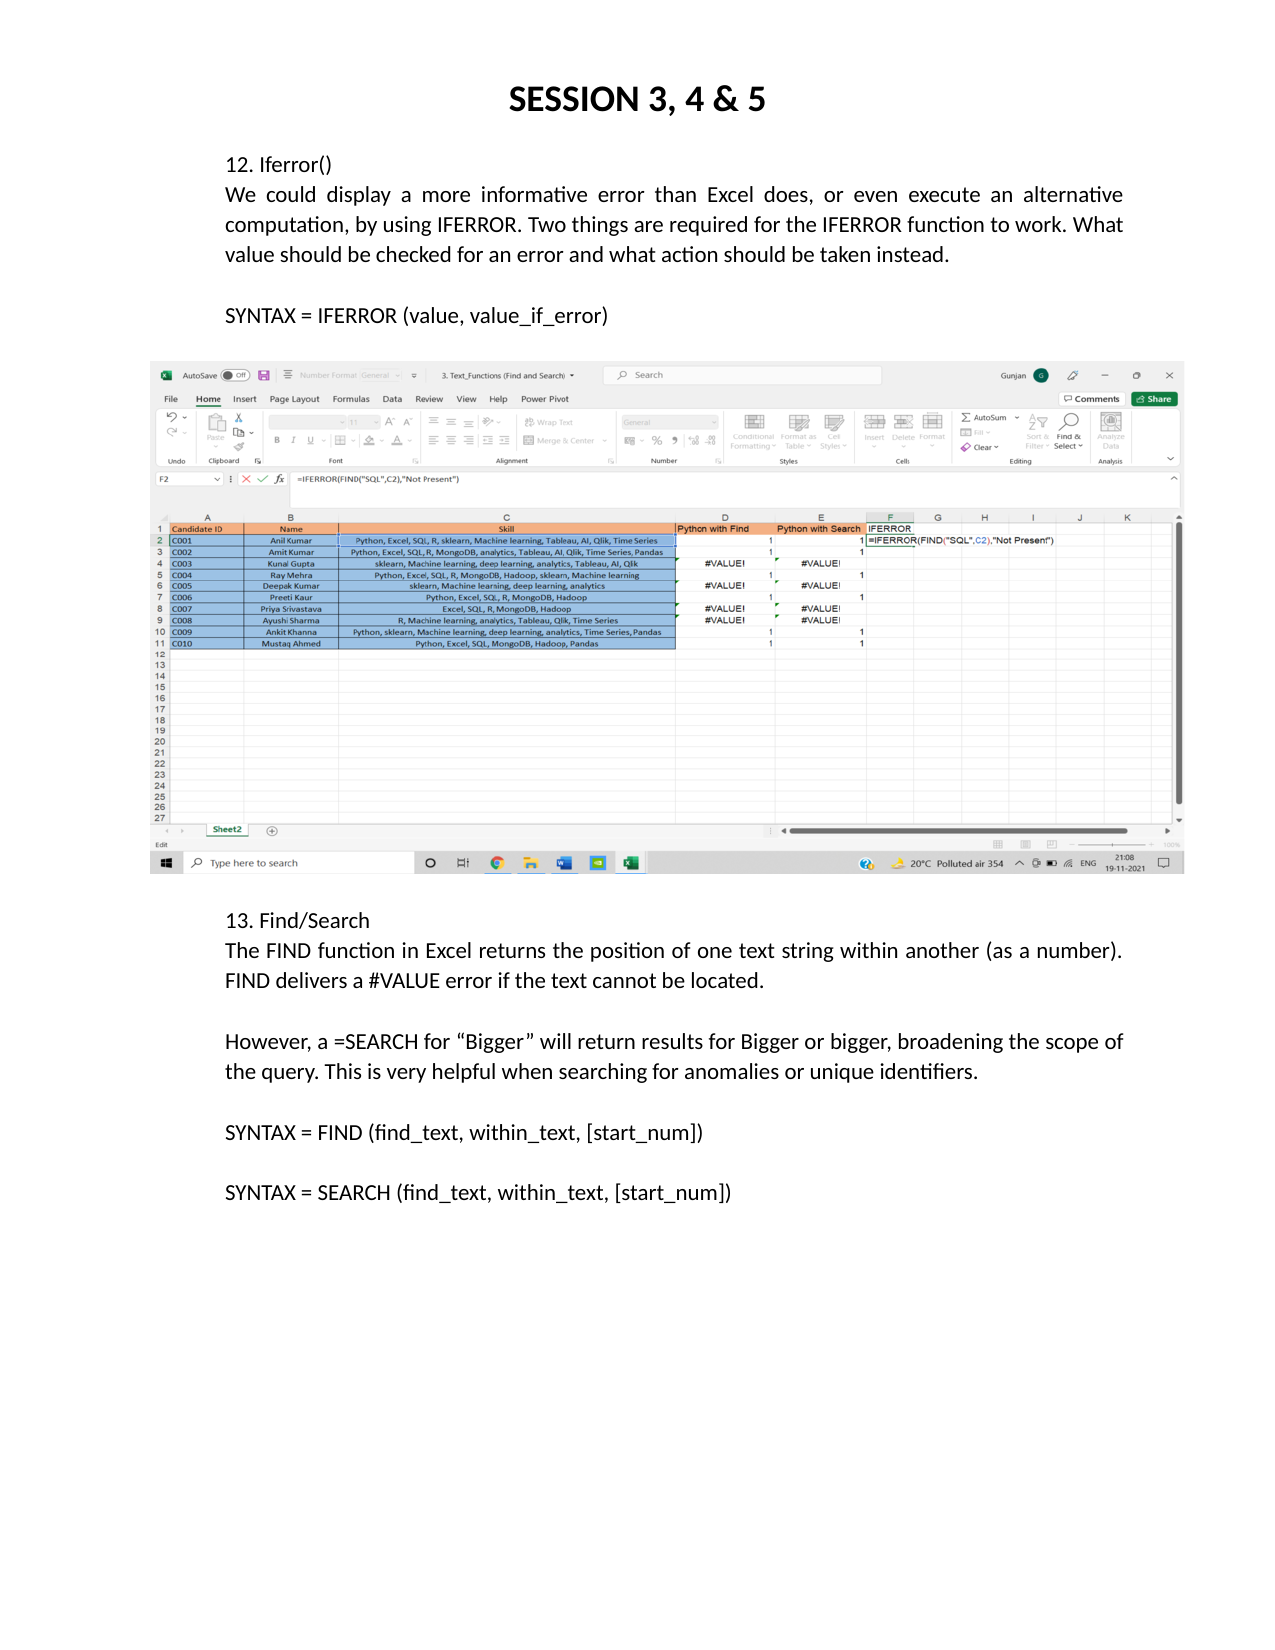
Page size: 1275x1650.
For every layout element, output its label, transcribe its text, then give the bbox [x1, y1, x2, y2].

list SYNTAX = FIND (find_text, within_text, [start_num]) [225, 1118, 1125, 1146]
picture [150, 361, 1185, 874]
list SYNTAX = SEARCH (find_text, within_text, [start_num]) [225, 1178, 1125, 1206]
list We could display a more informative error than Excel does, or even execute an alternative computation, by using IFERROR. Two things are required for the IFERROR function to work. What value should be checked for an error and what action should be taken instead. [225, 180, 1125, 269]
list 13. Find/Search [225, 906, 1125, 934]
list The FIND function in Excel returns the position of one text string within another (as a number). FIND delivers a #VALUE error if the text cannot be located. [225, 936, 1125, 994]
list 12. Iferror() [225, 150, 1125, 178]
list However, a =SEARCH for “Bigger” will return results for Bigger or bigger, broadening the scope of the query. This is very helpful when searching for anomalies or unique identifiers. [225, 1027, 1125, 1085]
list SYNTAX = IFERROR (value, value_if_error) [225, 301, 1125, 329]
